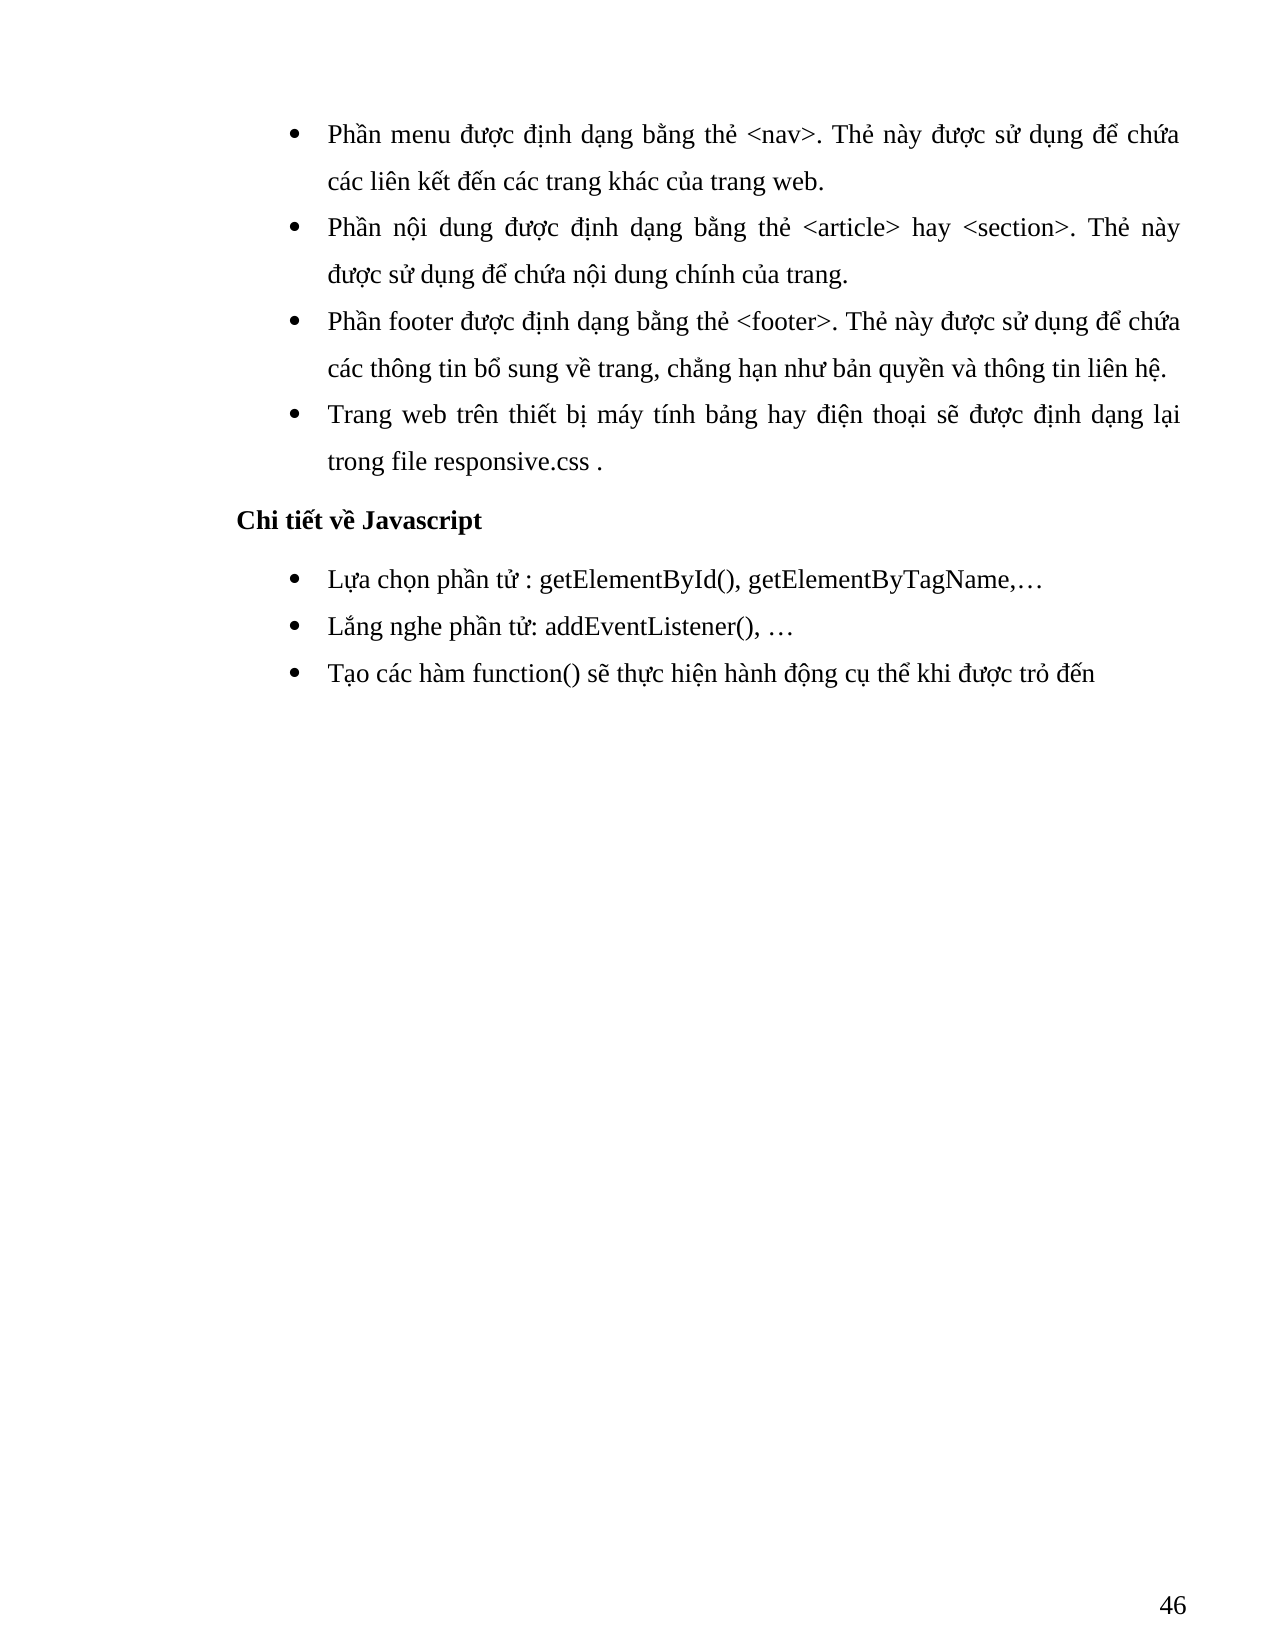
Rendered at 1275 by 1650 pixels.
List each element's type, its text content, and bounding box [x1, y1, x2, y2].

text Chi tiết về Javascript [177, 504, 1181, 536]
list Phần menu được định dạng bằng thẻ <nav>. Thẻ này được sử dụng để chứa các liên kết đến các trang khác của trang web. [290, 118, 1181, 196]
list Lựa chọn phần tử : getElementById(), getElementByTagName,… [290, 563, 1181, 595]
list Phần nội dung được định dạng bằng thẻ <article> hay <section>. Thẻ này được sử dụng để chứa nội dung chính của trang. [290, 212, 1181, 289]
list Tạo các hàm function() sẽ thực hiện hành động cụ thể khi được trỏ đến [290, 657, 1181, 688]
list Lắng nghe phần tử: addEventListener(), … [290, 610, 1181, 642]
list Trang web trên thiết bị máy tính bảng hay điện thoại sẽ được định dạng lại trong file responsive.css . [290, 398, 1181, 476]
list Phần footer được định dạng bằng thẻ <footer>. Thẻ này được sử dụng để chứa các thông tin bổ sung về trang, chẳng hạn như bản quyền và thông tin liên hệ. [290, 305, 1181, 383]
